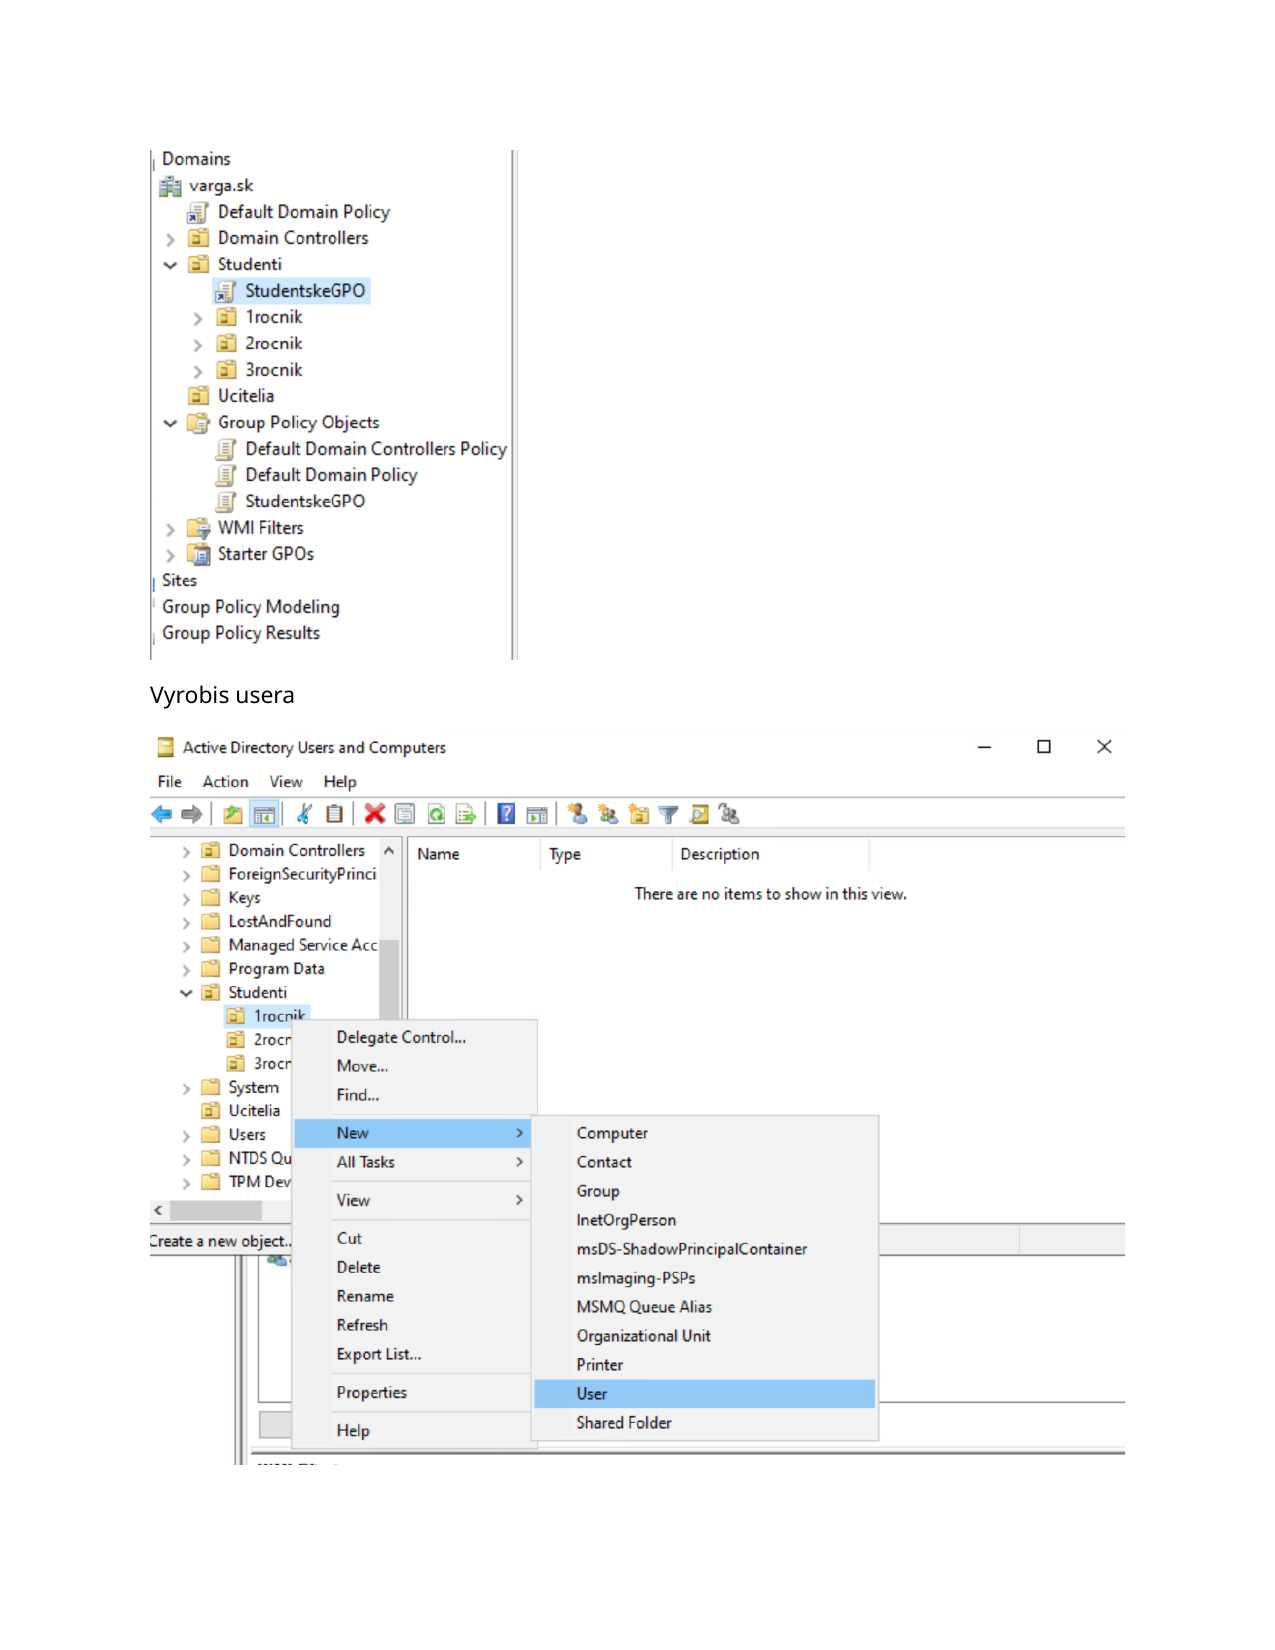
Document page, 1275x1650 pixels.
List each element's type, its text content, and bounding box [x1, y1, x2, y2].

picture [150, 729, 1125, 1465]
text Vyrobis usera [150, 679, 1125, 710]
picture [150, 150, 518, 660]
